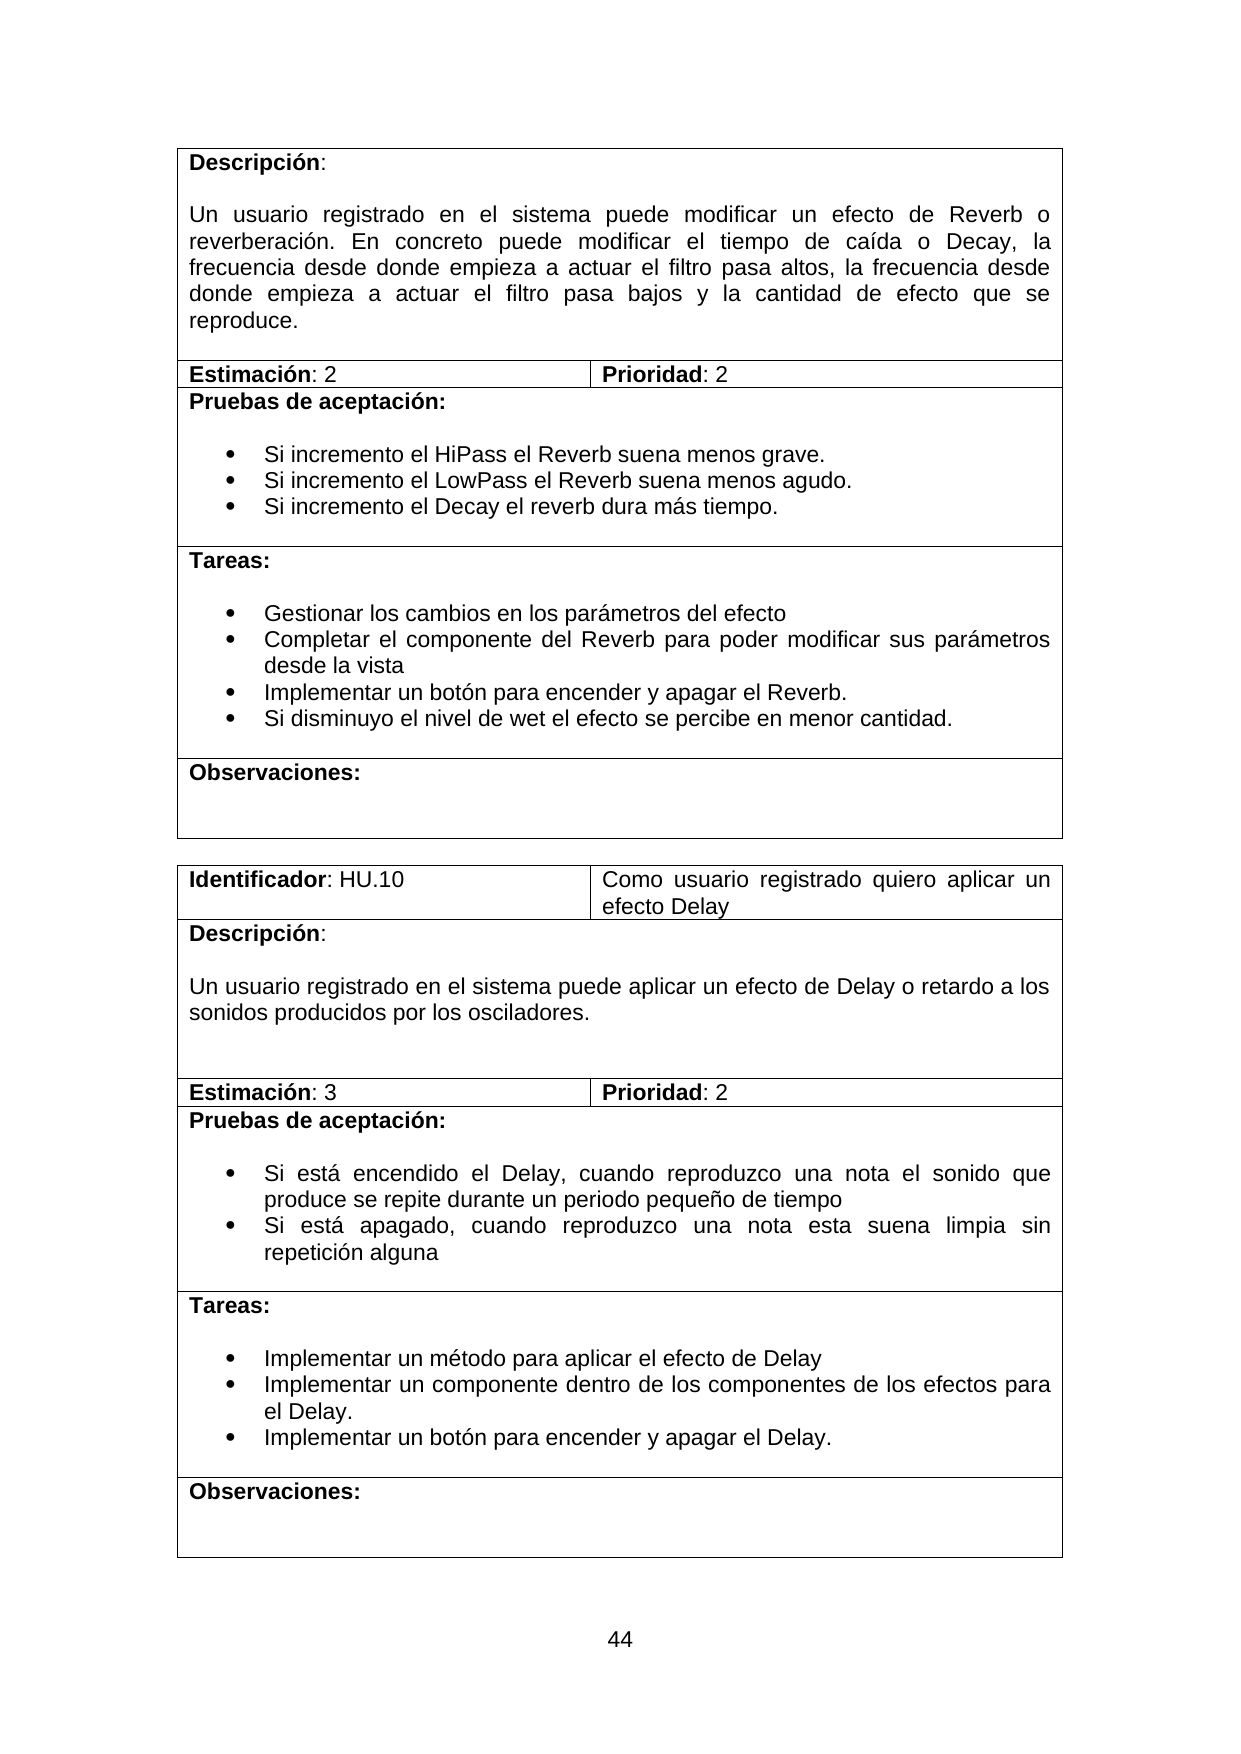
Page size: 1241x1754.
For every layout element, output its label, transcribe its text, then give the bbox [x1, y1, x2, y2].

table_header Como usuario registrado quiero aplicar un efecto Delay [591, 866, 1062, 919]
table_cell Descripción: Un usuario registrado en el sistema puede modificar un efecto de Reverb o reverberación. En concreto puede modificar el tiempo de caída o Decay, la frecuencia desde donde empieza a actuar el filtro pasa altos, la frecuencia desde donde empieza a actuar el filtro pasa bajos y la cantidad de efecto que se reproduce. [178, 149, 1062, 359]
table_cell Prioridad: 2 [591, 1079, 1062, 1106]
table_cell Tareas: Gestionar los cambios en los parámetros del efecto Completar el componente del Reverb para poder modificar sus parámetros desde la vista Implementar un botón para encender y apagar el Reverb. Si disminuyo el nivel de wet el efecto se percibe en menor cantidad. [178, 547, 1062, 758]
table_cell Estimación: 3 [178, 1079, 590, 1106]
table_cell Tareas: Implementar un método para aplicar el efecto de Delay Implementar un componente dentro de los componentes de los efectos para el Delay. Implementar un botón para encender y apagar el Delay. [178, 1292, 1062, 1477]
table_cell Observaciones: [178, 759, 1062, 838]
table_cell Prioridad: 2 [591, 361, 1062, 387]
table_header Identificador: HU.10 [178, 866, 590, 919]
table_cell Pruebas de aceptación: Si está encendido el Delay, cuando reproduzco una nota el sonido que produce se repite durante un periodo pequeño de tiempo Si está apagado, cuando reproduzco una nota esta suena limpia sin repetición alguna [178, 1107, 1062, 1291]
table_cell Descripción: Un usuario registrado en el sistema puede aplicar un efecto de Delay o retardo a los sonidos producidos por los osciladores. [178, 920, 1062, 1078]
table_cell Observaciones: [178, 1478, 1062, 1557]
table_cell Pruebas de aceptación: Si incremento el HiPass el Reverb suena menos grave. Si incremento el LowPass el Reverb suena menos agudo. Si incremento el Decay el reverb dura más tiempo. [178, 388, 1062, 546]
table_cell Estimación: 2 [178, 361, 590, 387]
